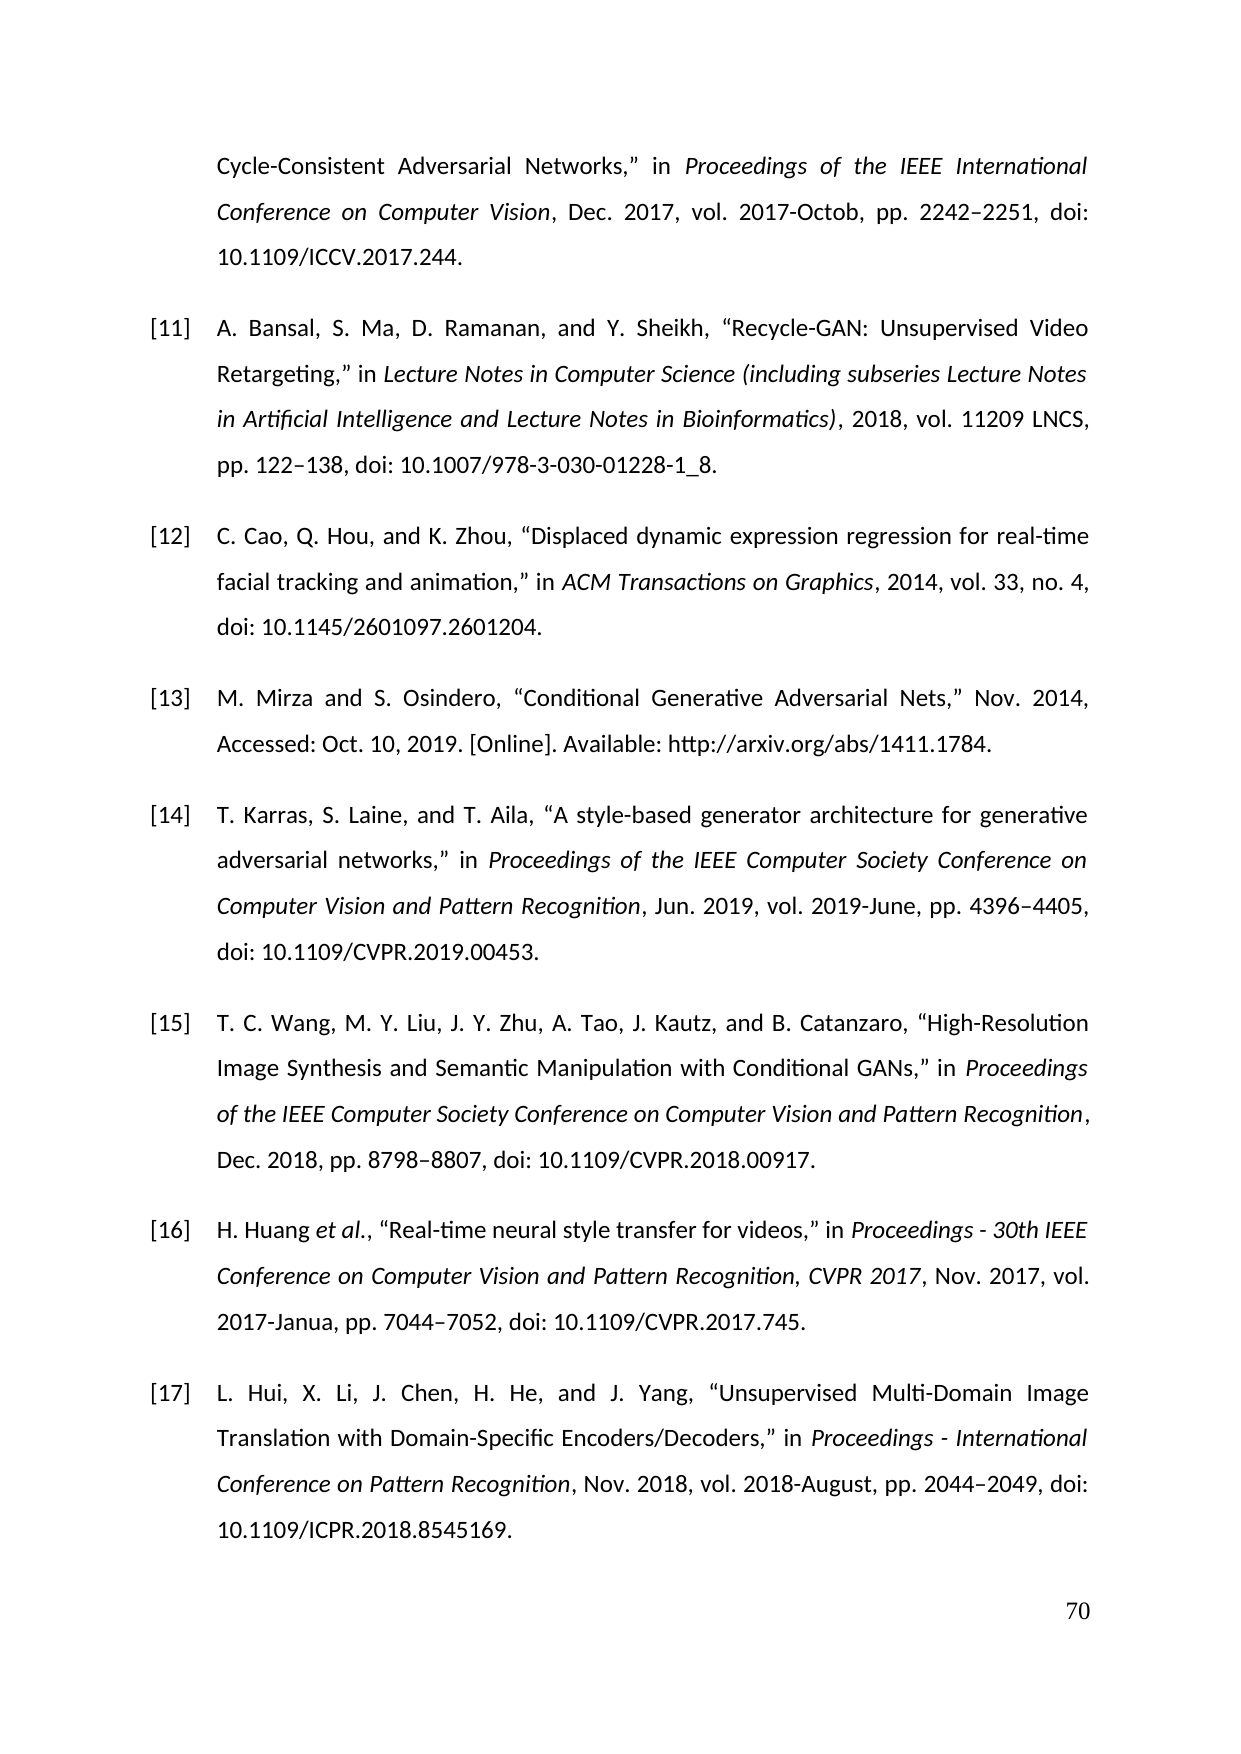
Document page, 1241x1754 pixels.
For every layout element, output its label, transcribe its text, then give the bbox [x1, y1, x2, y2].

text [13] M. Mirza and S. Osindero, “Conditional Generative Adversarial Nets,” Nov. 2014, Accessed: Oct. 10, 2019. [Online]. Available: http://arxiv.org/abs/1411.1784. [150, 682, 1090, 758]
text [16] H. Huang et al., “Real-time neural style transfer for videos,” in Proceedings - 30th IEEE Conference on Computer Vision and Pattern Recognition, CVPR 2017, Nov. 2017, vol. 2017-Janua, pp. 7044–7052, doi: 10.1109/CVPR.2017.745. [150, 1214, 1090, 1337]
text [17] L. Hui, X. Li, J. Chen, H. He, and J. Yang, “Unsupervised Multi-Domain Image Translation with Domain-Specific Encoders/Decoders,” in Proceedings - International Conference on Pattern Recognition, Nov. 2018, vol. 2018-August, pp. 2044–2049, doi: 10.1109/ICPR.2018.8545169. [150, 1377, 1090, 1544]
text [12] C. Cao, Q. Hou, and K. Zhou, “Displaced dynamic expression regression for real-time facial tracking and animation,” in ACM Transactions on Graphics, 2014, vol. 33, no. 4, doi: 10.1145/2601097.2601204. [150, 520, 1090, 642]
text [150, 150, 1090, 272]
text [11] A. Bansal, S. Ma, D. Ramanan, and Y. Sheikh, “Recycle-GAN: Unsupervised Video Retargeting,” in Lecture Notes in Computer Science (including subseries Lecture Notes in Artificial Intelligence and Lecture Notes in Bioinformatics), 2018, vol. 11209 LNCS, pp. 122–138, doi: 10.1007/978-3-030-01228-1_8. [150, 312, 1090, 480]
text [14] T. Karras, S. Laine, and T. Aila, “A style-based generator architecture for generative adversarial networks,” in Proceedings of the IEEE Computer Society Conference on Computer Vision and Pattern Recognition, Jun. 2019, vol. 2019-June, pp. 4396–4405, doi: 10.1109/CVPR.2019.00453. [150, 799, 1090, 966]
text [15] T. C. Wang, M. Y. Liu, J. Y. Zhu, A. Tao, J. Kautz, and B. Catanzaro, “High-Resolution Image Synthesis and Semantic Manipulation with Conditional GANs,” in Proceedings of the IEEE Computer Society Conference on Computer Vision and Pattern Recognition, Dec. 2018, pp. 8798–8807, doi: 10.1109/CVPR.2018.00917. [150, 1007, 1090, 1174]
